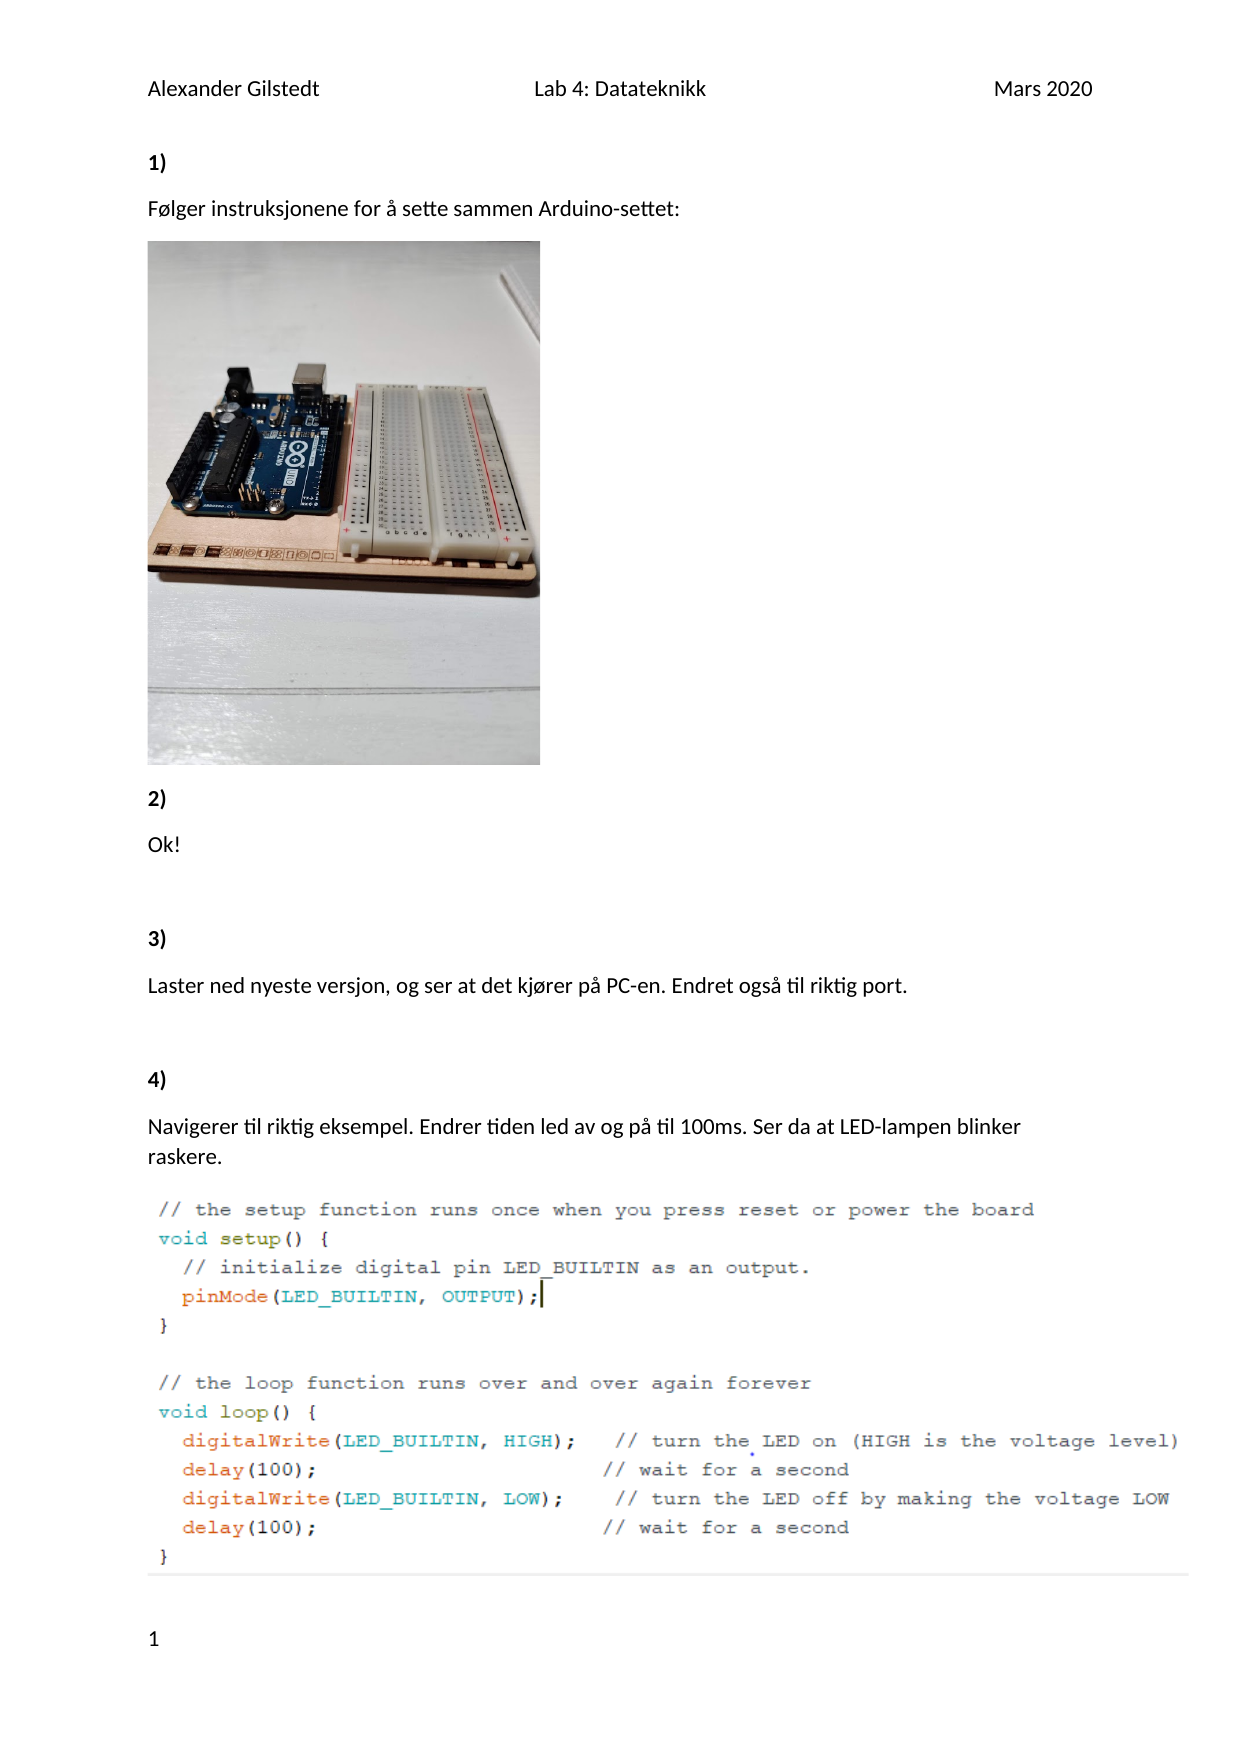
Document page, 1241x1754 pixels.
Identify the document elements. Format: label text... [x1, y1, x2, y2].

picture [147, 241, 541, 765]
text 4) [148, 1065, 1093, 1093]
text Ok! [148, 831, 1093, 859]
text 2) [148, 784, 1093, 812]
text 1) [148, 148, 1093, 176]
picture [147, 1188, 1189, 1576]
text Laster ned nyeste versjon, og ser at det kjører på PC-en. Endret også til riktig port. [148, 971, 1093, 999]
text Følger instruksjonene for å sette sammen Arduino-settet: [148, 194, 1093, 222]
text 3) [148, 924, 1093, 952]
text Navigerer til riktig eksempel. Endrer tiden led av og på til 100ms. Ser da at LED-lampen blinker raskere. [148, 1112, 1093, 1170]
